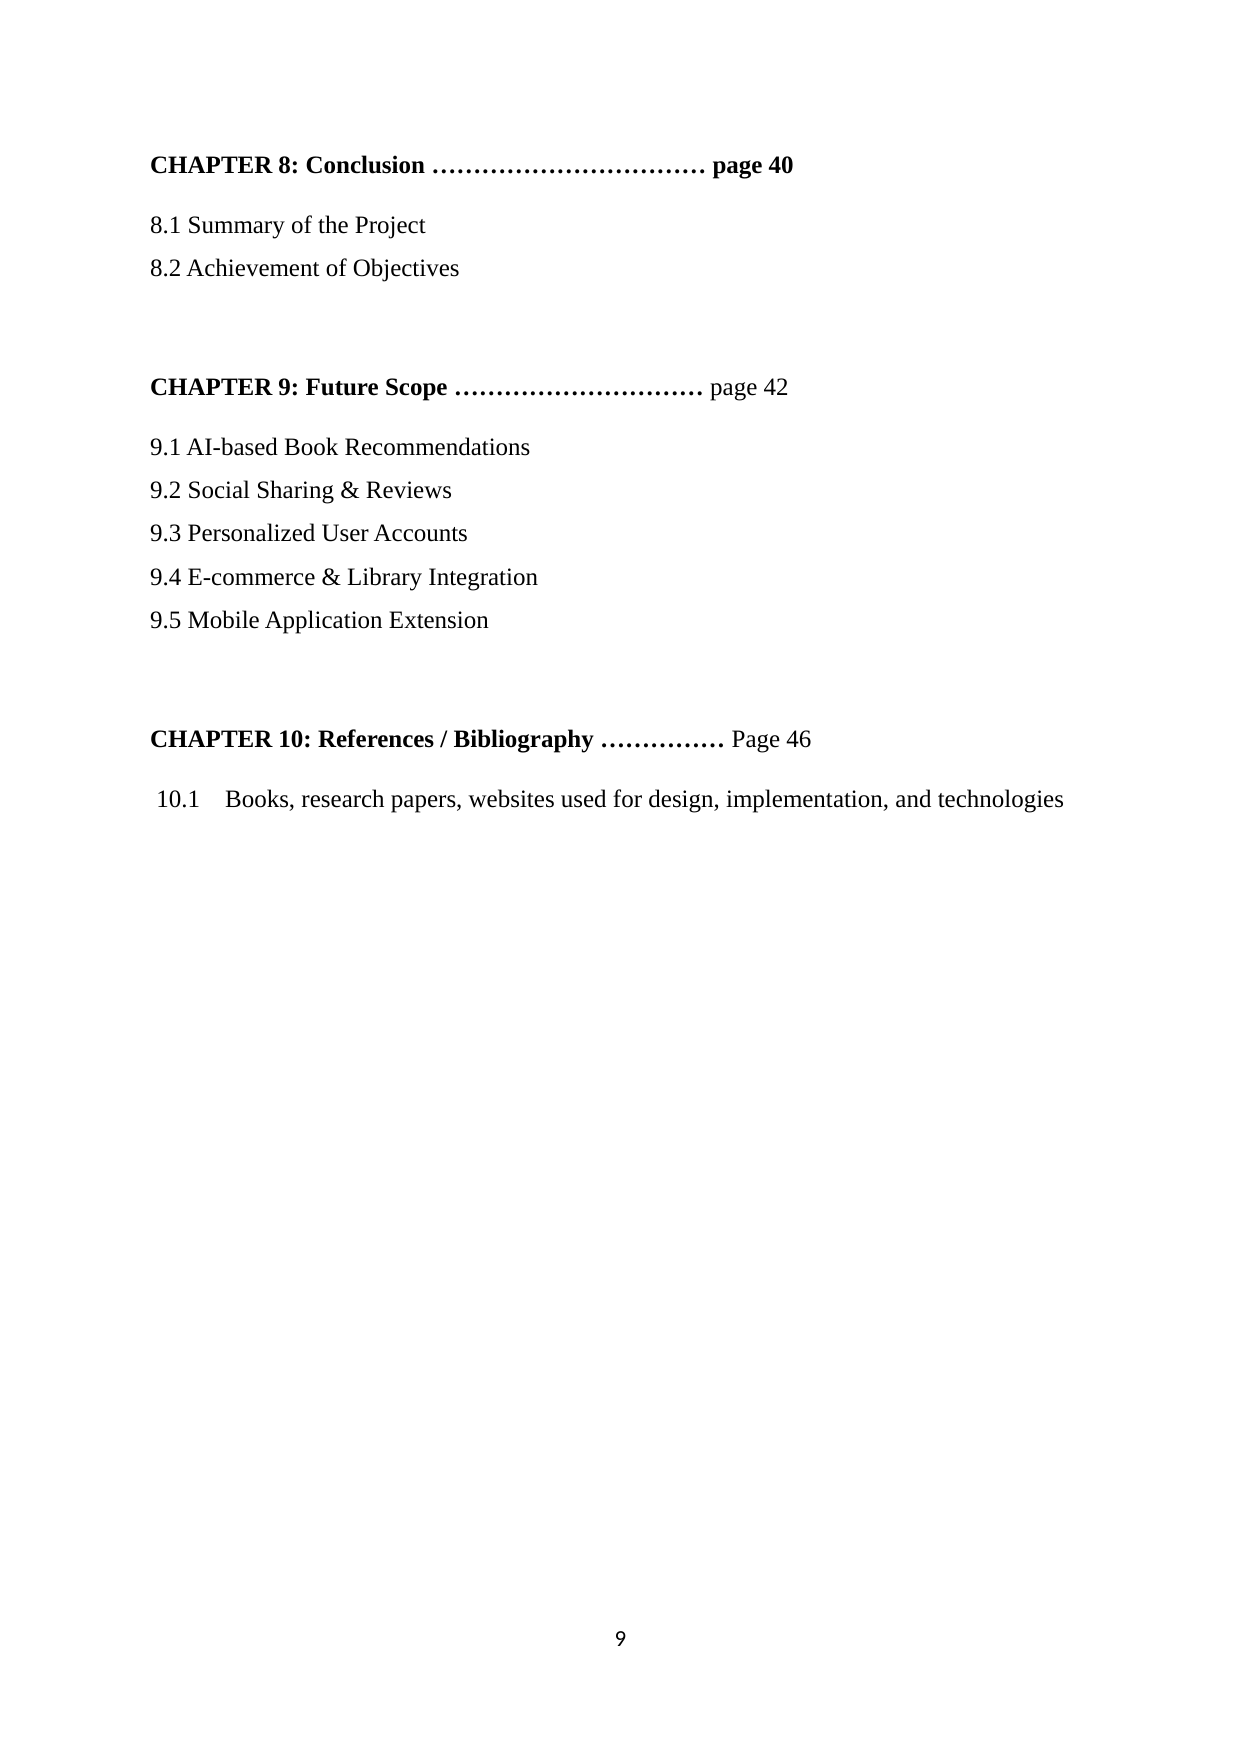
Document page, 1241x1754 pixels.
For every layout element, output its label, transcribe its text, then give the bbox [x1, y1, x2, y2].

text CHAPTER 9: Future Scope ………………………… page 42 [150, 372, 1090, 401]
text 9.1 AI-based Book Recommendations 9.2 Social Sharing & Reviews 9.3 Personalized User Accounts 9.4 E-commerce & Library Integration 9.5 Mobile Application Extension [150, 432, 1090, 633]
list Books, research papers, websites used for design, implementation, and technologies [156, 784, 1090, 813]
text 8.1 Summary of the Project 8.2 Achievement of Objectives [150, 210, 1090, 282]
text CHAPTER 8: Conclusion …………………………… page 40 [150, 150, 1090, 179]
text CHAPTER 10: References / Bibliography …………… Page 46 [150, 724, 1090, 753]
